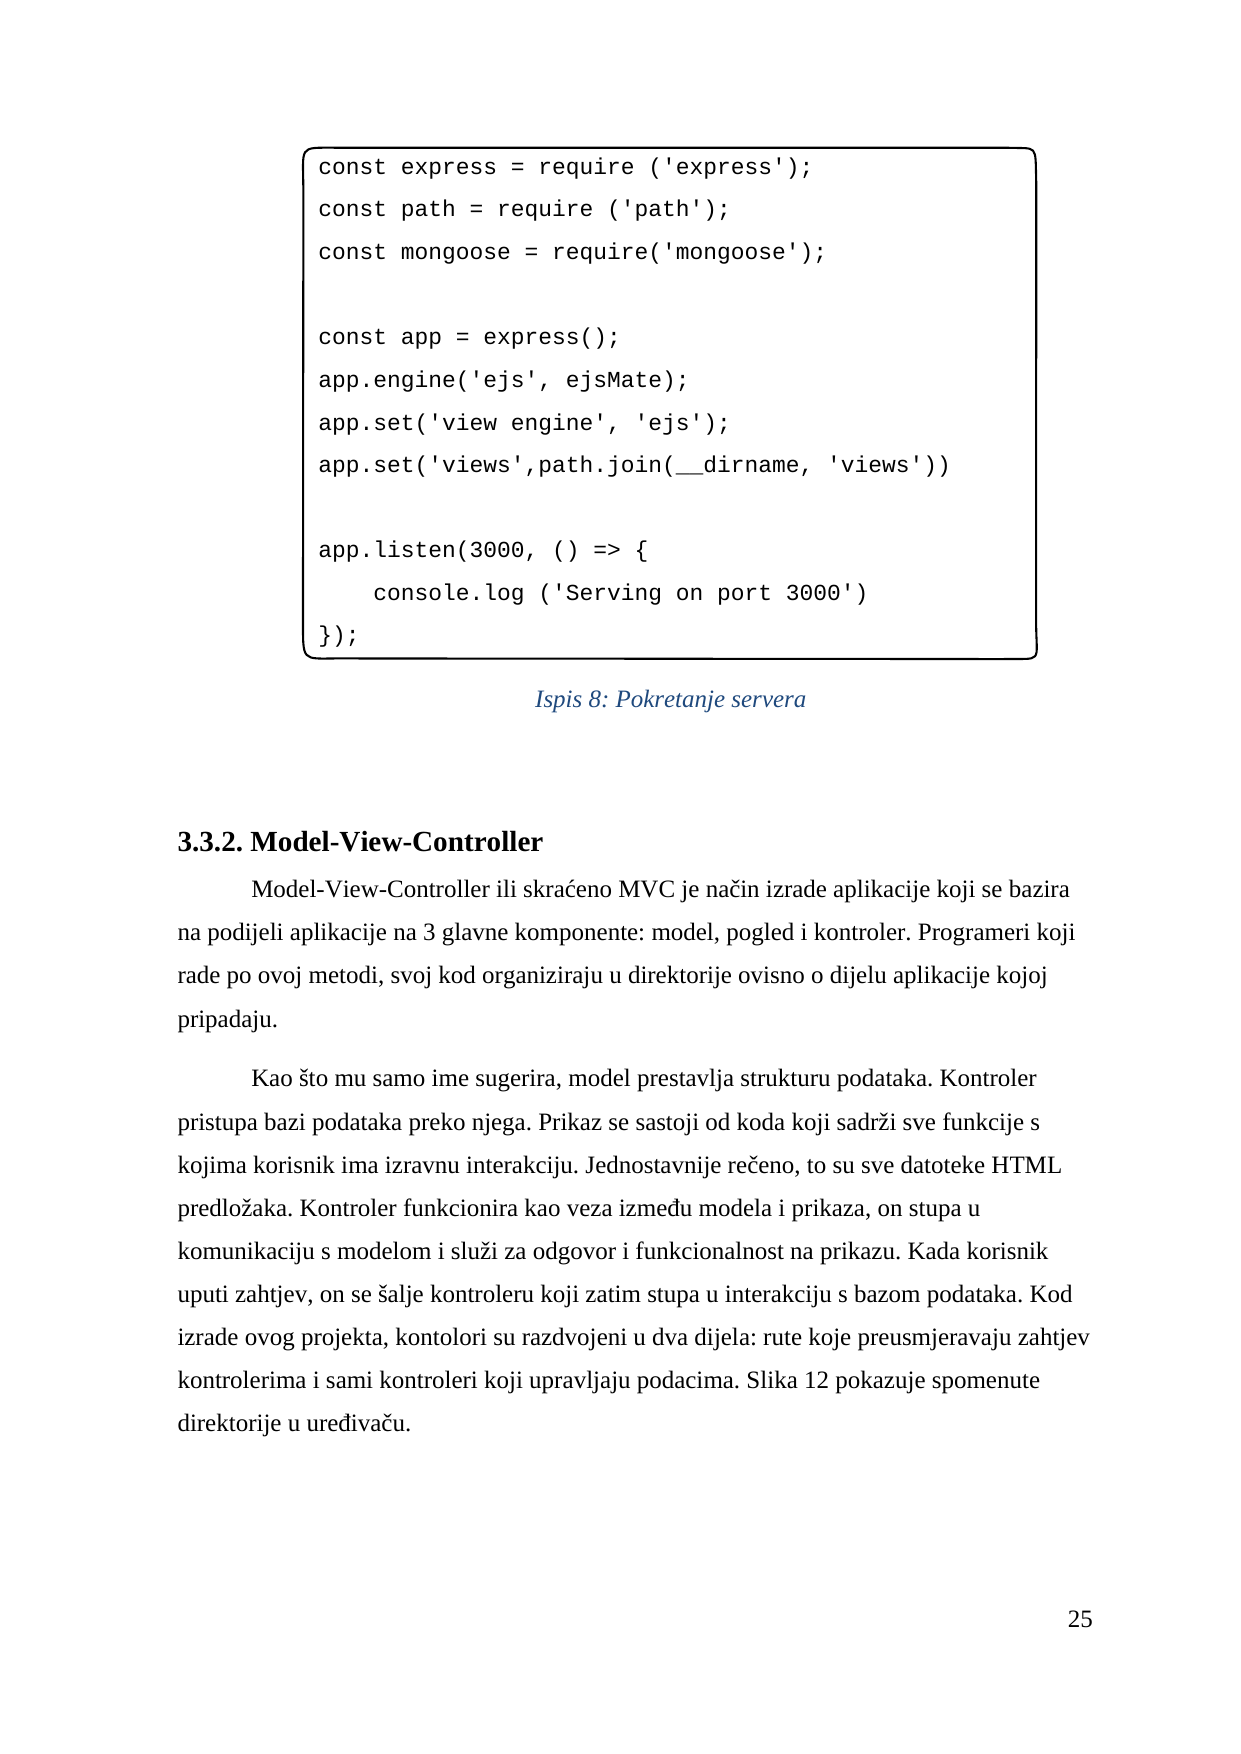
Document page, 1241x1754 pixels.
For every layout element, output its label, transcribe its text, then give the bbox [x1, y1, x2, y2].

subtitle 3.3.2. Model-View-Controller [177, 824, 1092, 857]
text Ispis 8: Pokretanje servera [177, 684, 1092, 713]
text Kao što mu samo ime sugerira, model prestavlja strukturu podataka. Kontroler pristupa bazi podataka preko njega. Prikaz se sastoji od koda koji sadrži sve funkcije s kojima korisnik ima izravnu interakciju. Jednostavnije rečeno, to su sve datoteke HTML predložaka. Kontroler funkcionira kao veza između modela i prikaza, on stupa u komunikaciju s modelom i služi za odgovor i funkcionalnost na prikazu. Kada korisnik uputi zahtjev, on se šalje kontroleru koji zatim stupa u interakciju s bazom podataka. Kod izrade ovog projekta, kontolori su razdvojeni u dva dijela: rute koje preusmjeravaju zahtjev kontrolerima i sami kontroleri koji upravljaju podacima. Slika 12 pokazuje spomenute direktorije u uređivaču. [177, 1063, 1092, 1437]
text Model-View-Controller ili skraćeno MVC je način izrade aplikacije koji se bazira na podijeli aplikacije na 3 glavne komponente: model, pogled i kontroler. Programeri koji rade po ovoj metodi, svoj kod organiziraju u direktorije ovisno o dijelu aplikacije kojoj pripadaju. [177, 874, 1092, 1032]
